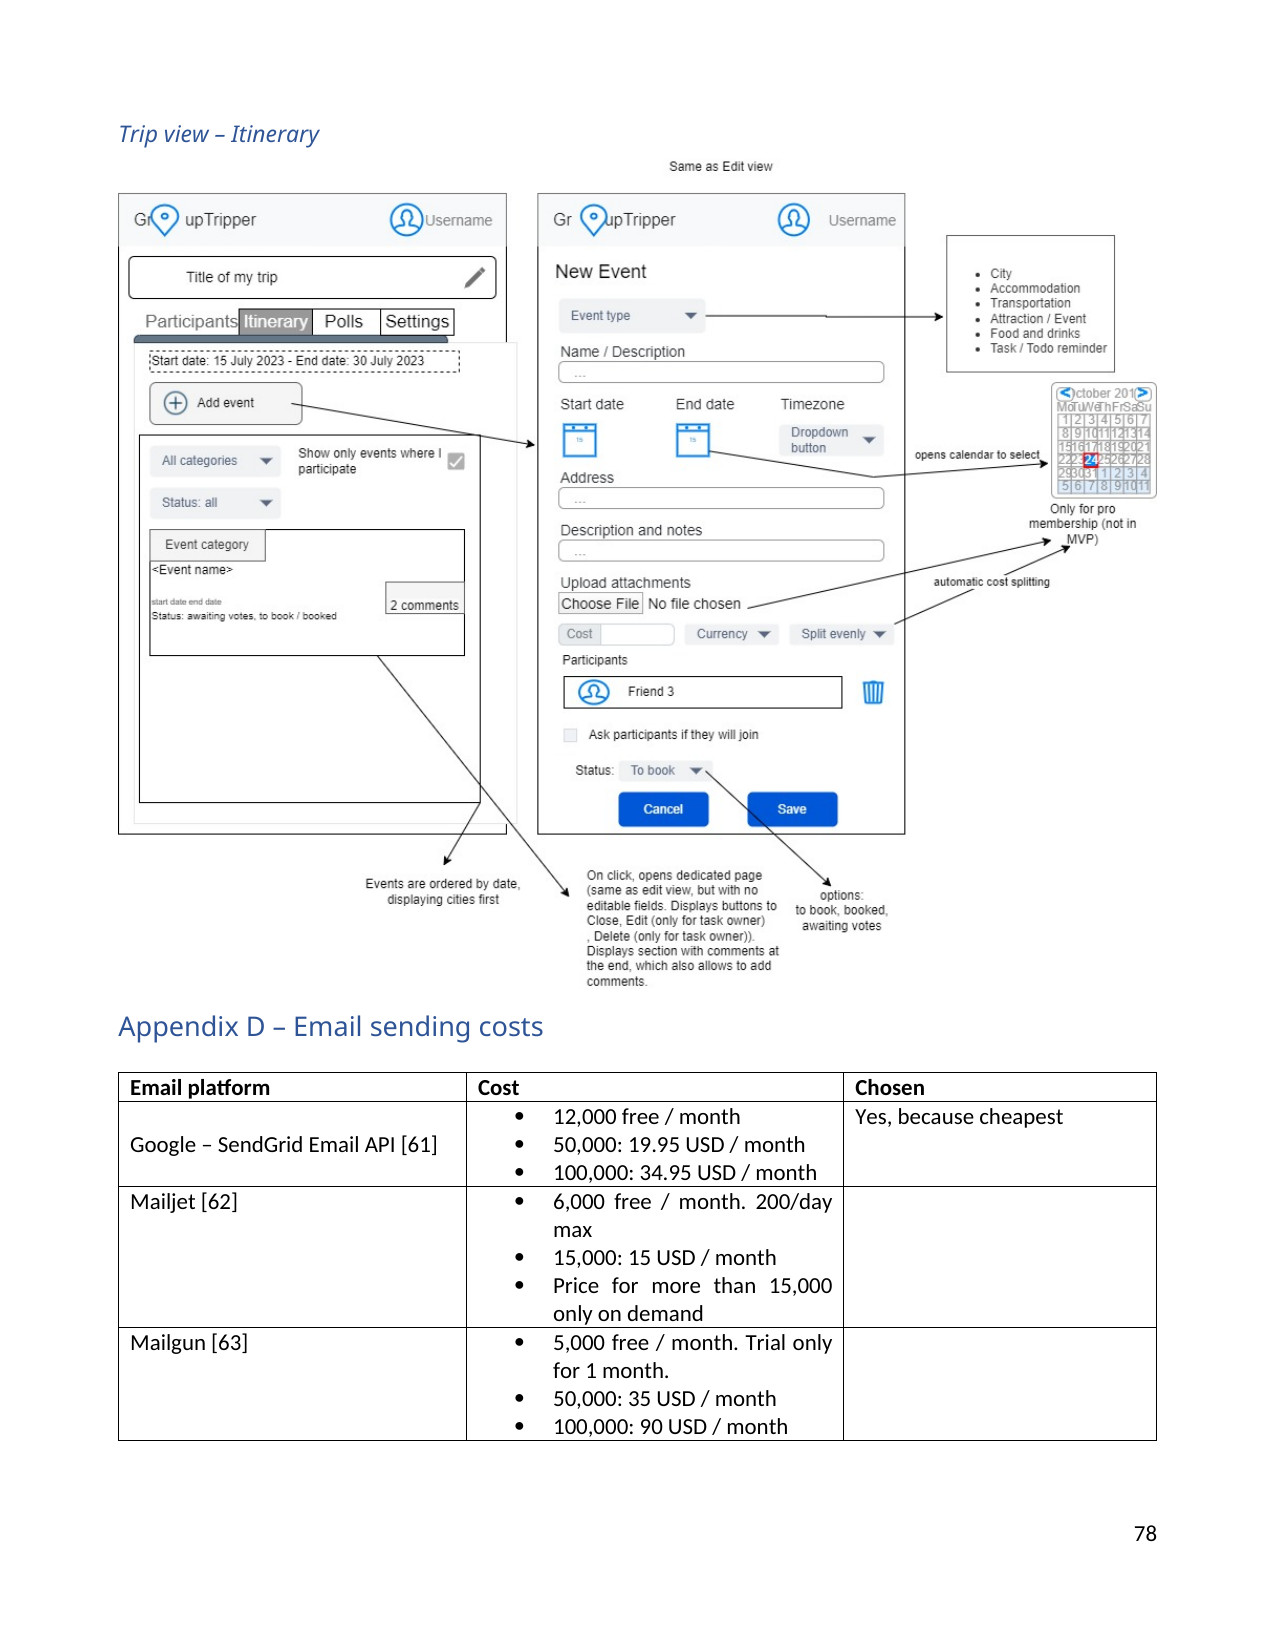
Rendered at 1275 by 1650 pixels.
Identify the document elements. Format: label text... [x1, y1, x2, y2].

table_cell [844, 1187, 1156, 1327]
subtitle Appendix D – Email sending costs [118, 1007, 1157, 1044]
table_cell Mailjet [62] [119, 1187, 466, 1327]
table_header Chosen [844, 1073, 1156, 1101]
table_cell Google – SendGrid Email API [61] [119, 1102, 466, 1186]
table_cell [844, 1328, 1156, 1440]
table_header Email platform [119, 1073, 466, 1101]
table_cell 6,000 free / month. 200/day max 15,000: 15 USD / month Price for more than 15,000 only on demand [467, 1187, 843, 1327]
table_cell Mailgun [63] [119, 1328, 466, 1440]
table_cell 5,000 free / month. Trial only for 1 month. 50,000: 35 USD / month 100,000: 90 USD / month [467, 1328, 843, 1440]
table_header Cost [467, 1073, 843, 1101]
picture [118, 151, 1157, 989]
table_cell 12,000 free / month 50,000: 19.95 USD / month 100,000: 34.95 USD / month [467, 1102, 843, 1186]
subtitle Trip view – Itinerary [118, 118, 1157, 149]
table_cell Yes, because cheapest [844, 1102, 1156, 1186]
